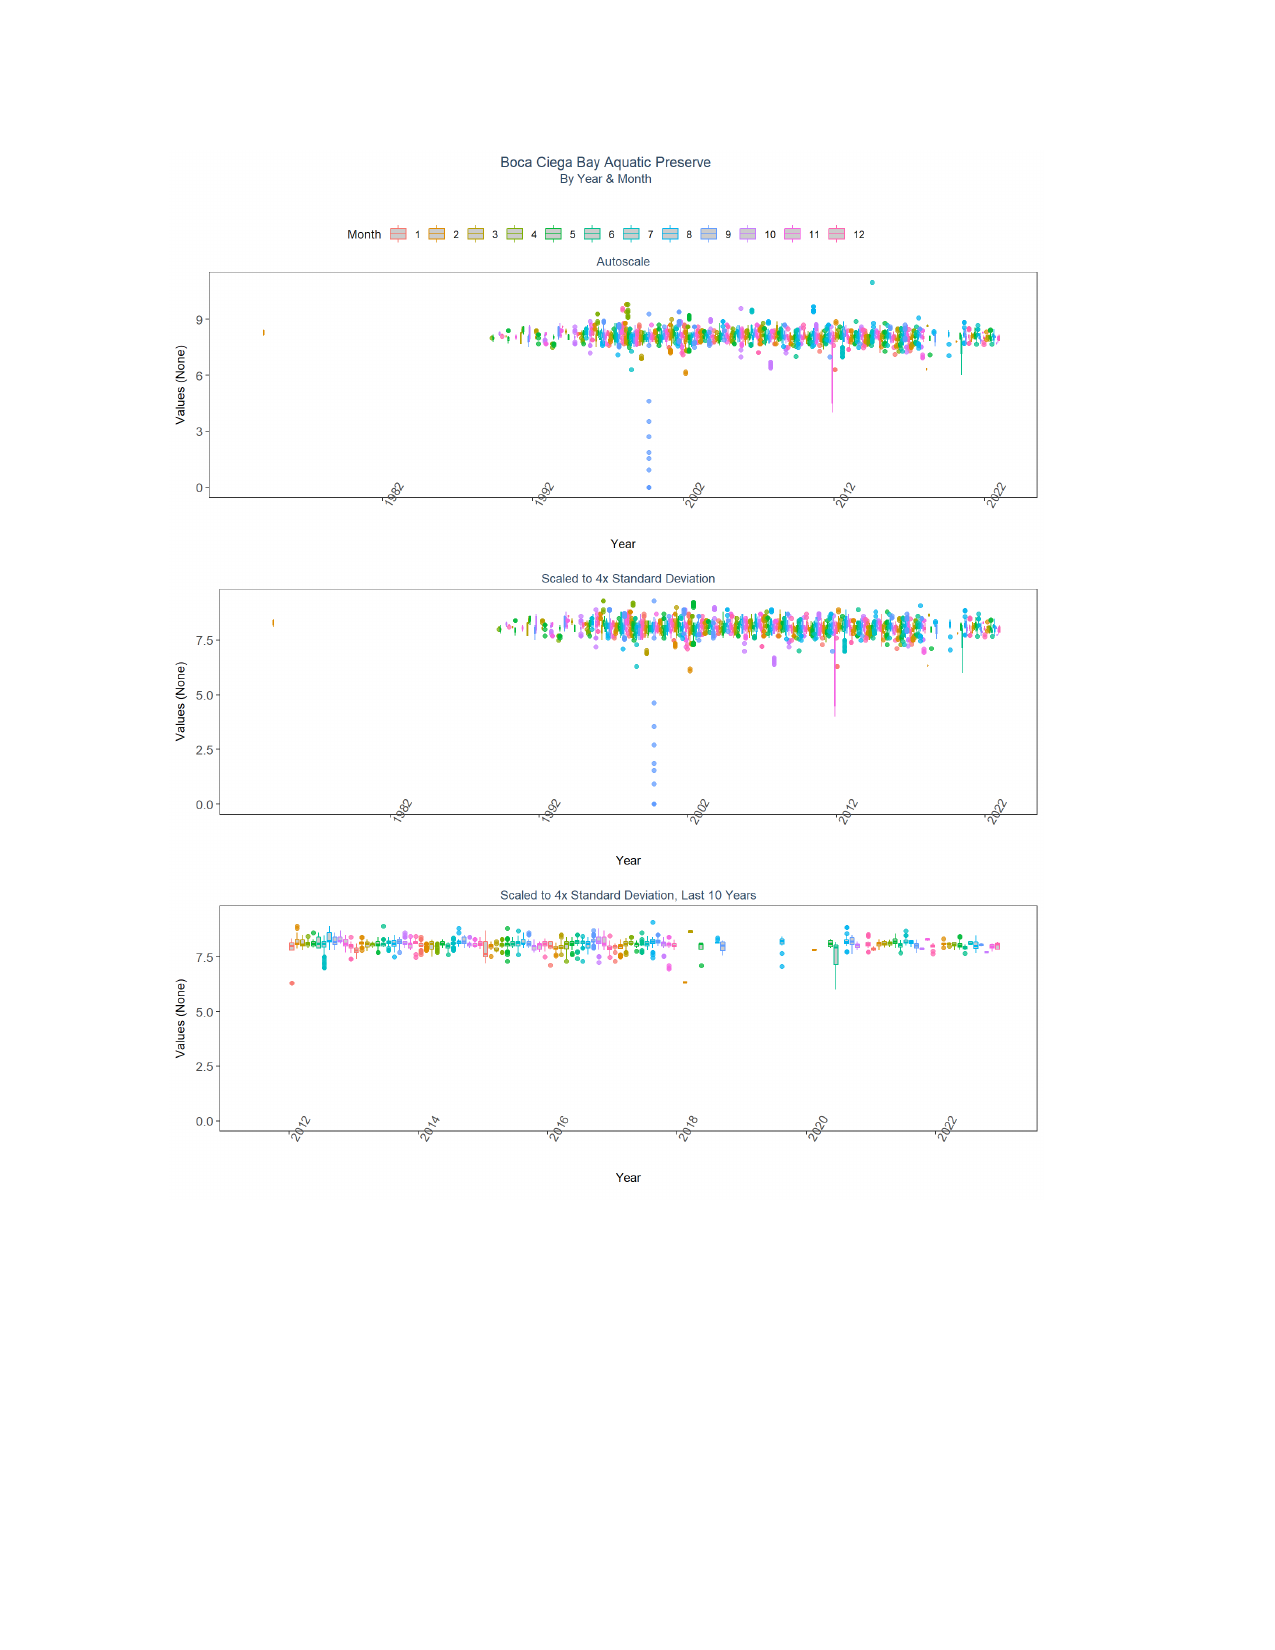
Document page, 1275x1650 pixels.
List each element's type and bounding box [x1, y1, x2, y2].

picture [168, 150, 1044, 1200]
